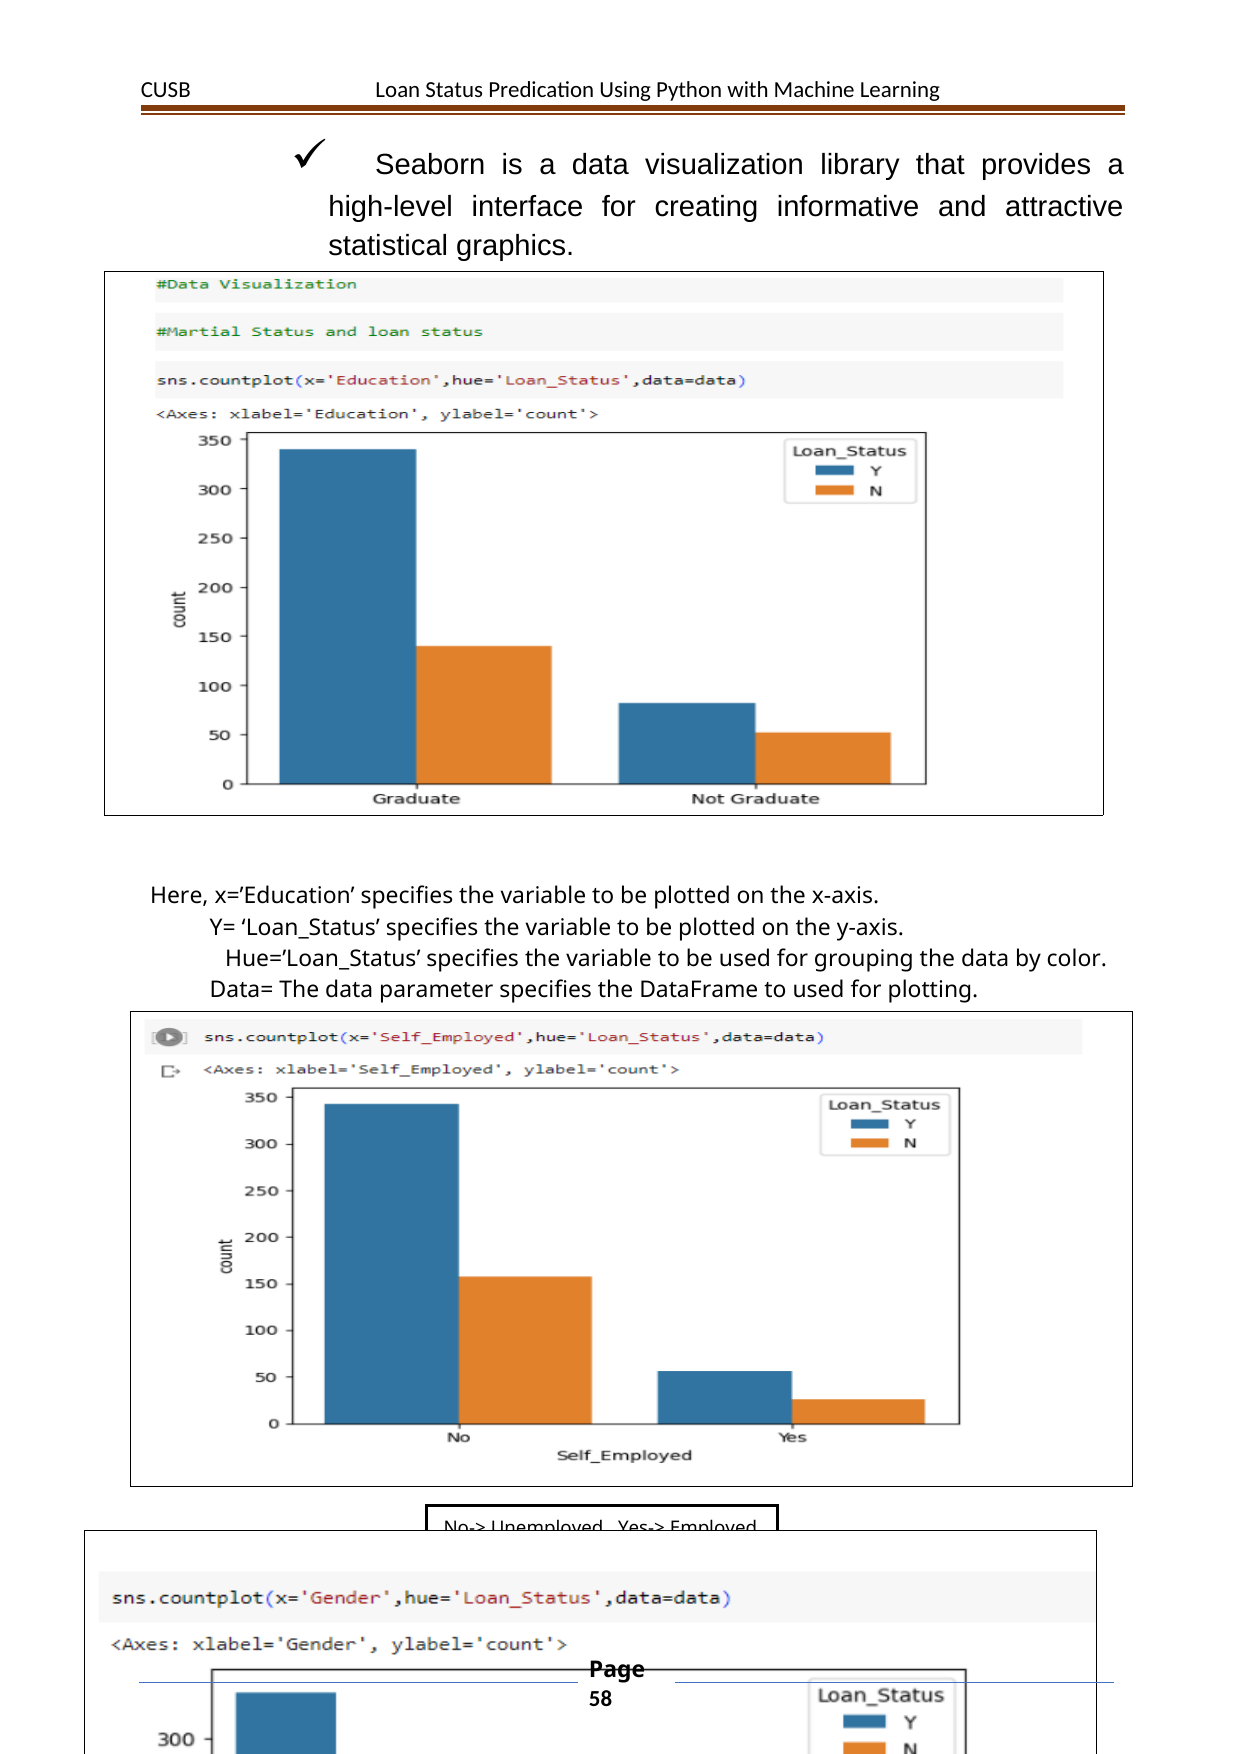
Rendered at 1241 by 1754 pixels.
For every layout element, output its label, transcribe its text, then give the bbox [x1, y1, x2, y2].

picture [144, 1018, 1083, 1479]
text Here, x=’Education’ specifies the variable to be plotted on the x-axis. [150, 879, 1125, 911]
list Seaborn is a data visualization library that provides a high-level interface for creating informative and attractive statistical graphics. [291, 142, 1125, 261]
text Hue=’Loan_Status’ specifies the variable to be used for grouping the data by color. [150, 942, 1125, 973]
picture [98, 1570, 1096, 1754]
picture [155, 278, 1064, 808]
text Y= ‘Loan_Status’ specifies the variable to be plotted on the y-axis. [150, 911, 1125, 942]
text Data= The data parameter specifies the DataFrame to used for plotting. [150, 973, 1125, 1004]
